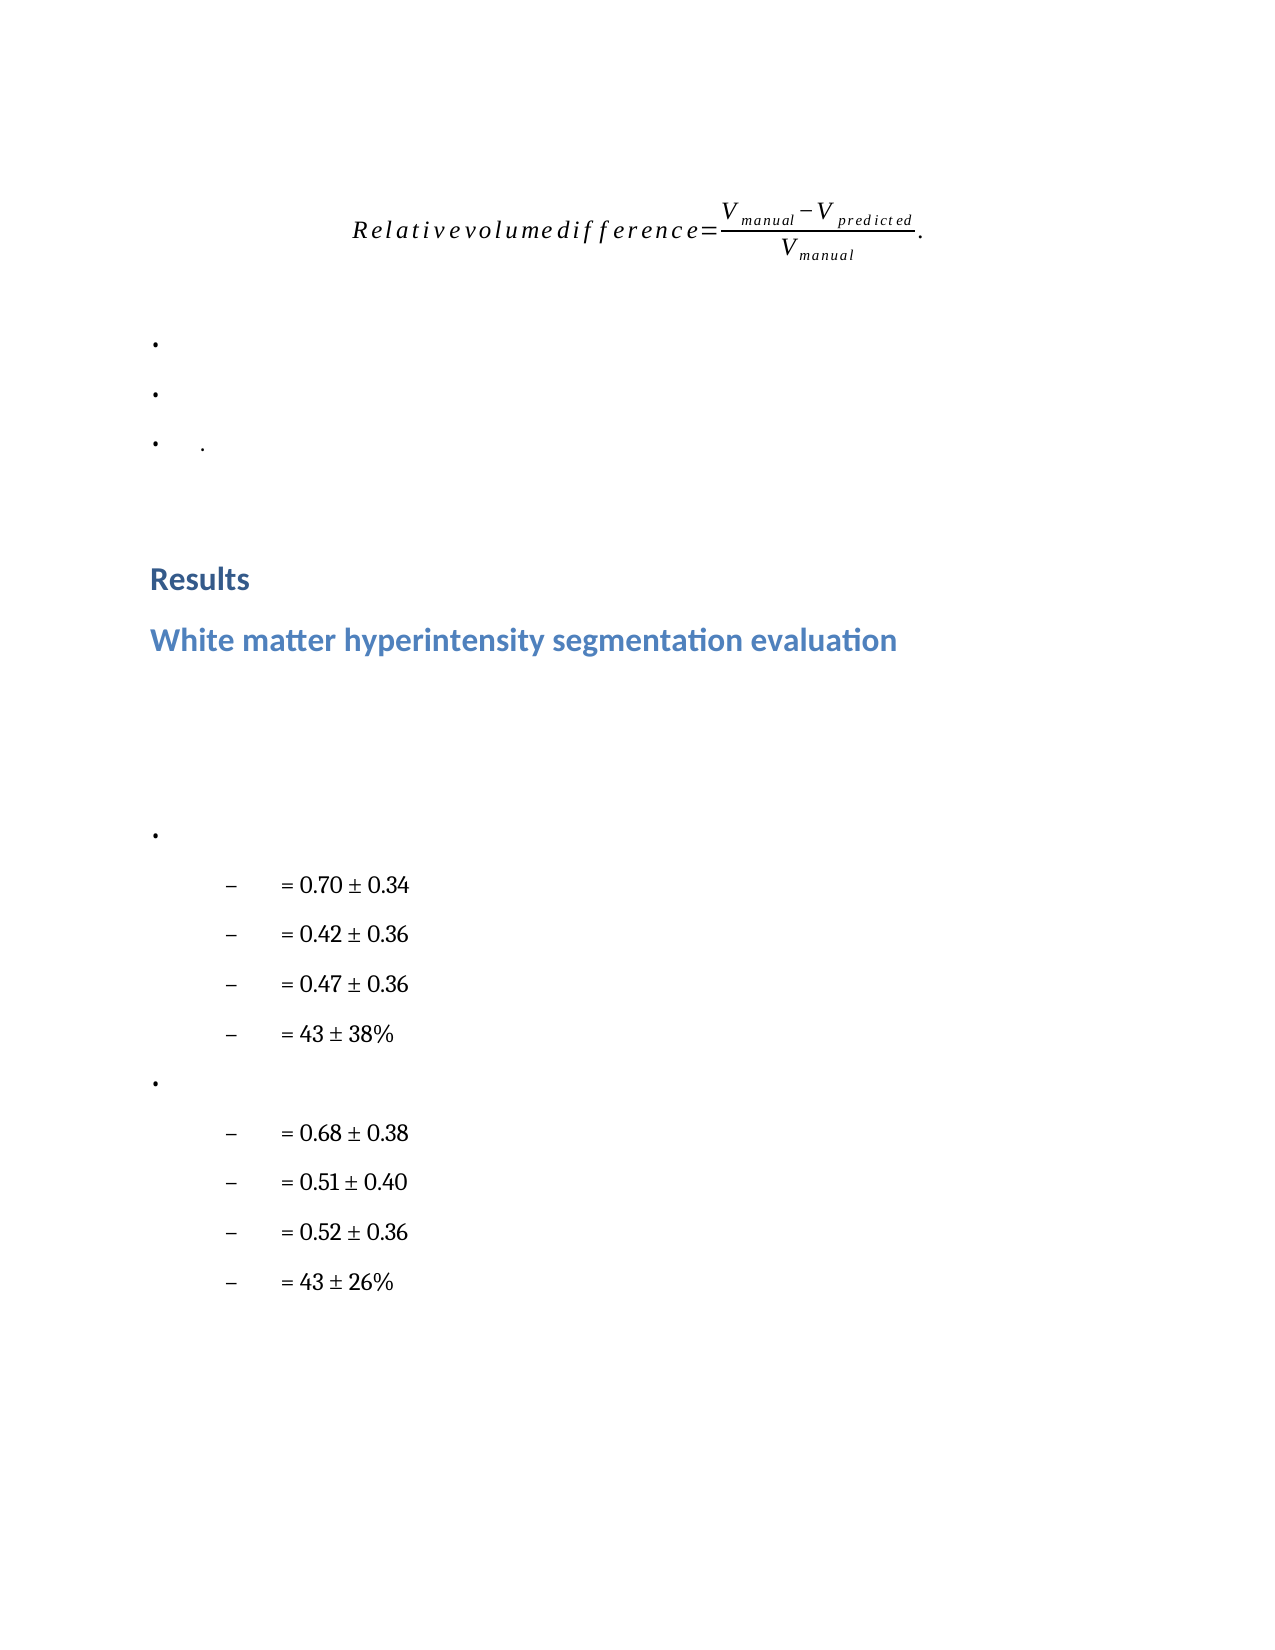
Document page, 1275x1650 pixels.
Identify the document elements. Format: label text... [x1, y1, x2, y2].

list = 0.68 0.38 [225, 1119, 1125, 1147]
list = 43 38% [225, 1019, 1125, 1048]
list = 0.42 0.36 [225, 920, 1125, 949]
list . [150, 429, 1125, 458]
list = 0.47 0.36 [225, 970, 1125, 999]
subtitle White matter hyperintensity segmentation evaluation [150, 619, 1125, 660]
list = 43 26% [225, 1267, 1125, 1296]
subtitle Results [150, 558, 1125, 598]
list = 0.52 0.36 [225, 1218, 1125, 1247]
list = 0.70 0.34 [225, 871, 1125, 899]
list = 0.51 0.40 [225, 1168, 1125, 1197]
